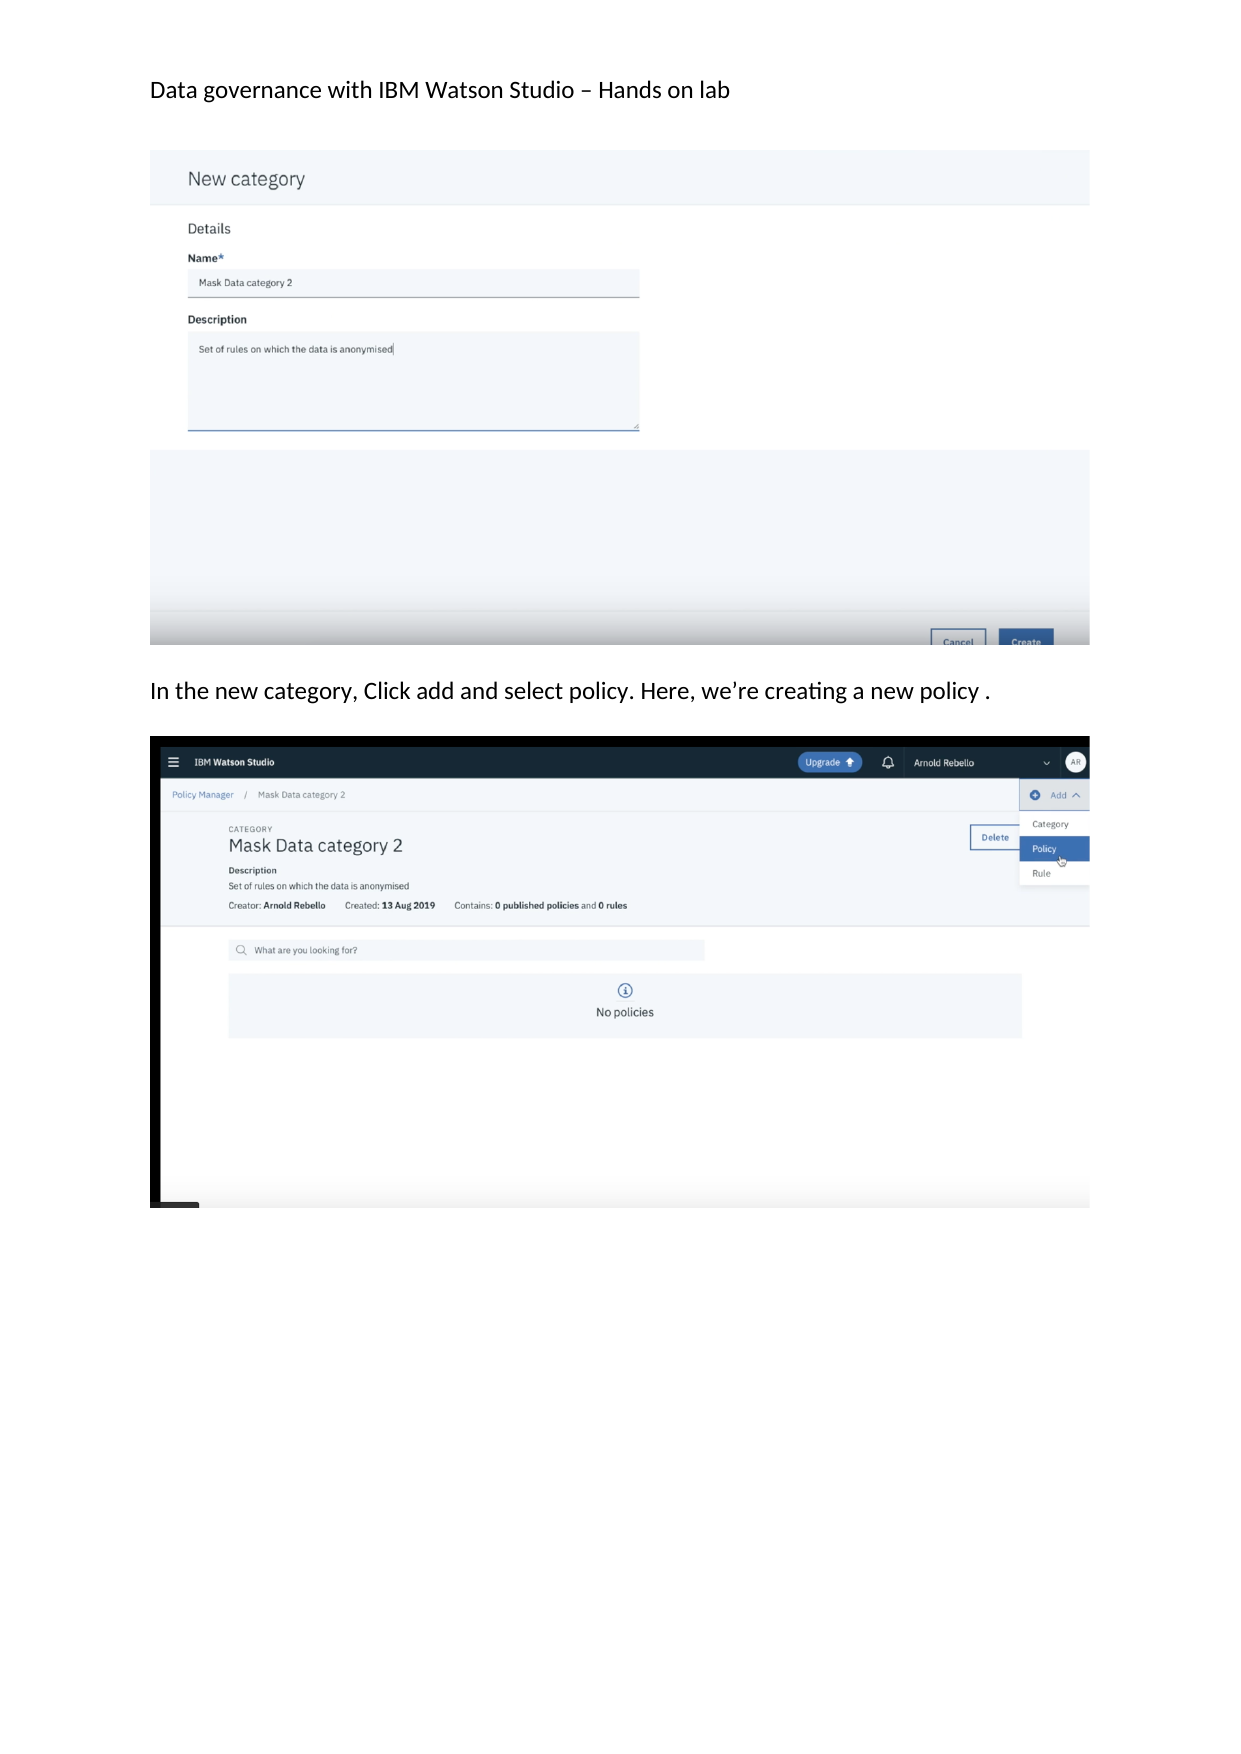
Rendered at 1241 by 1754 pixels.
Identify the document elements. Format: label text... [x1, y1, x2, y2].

picture [150, 150, 1090, 645]
text In the new category, Click add and select policy. Here, we’re creating a new policy . [150, 675, 1090, 706]
picture [150, 736, 1090, 1208]
